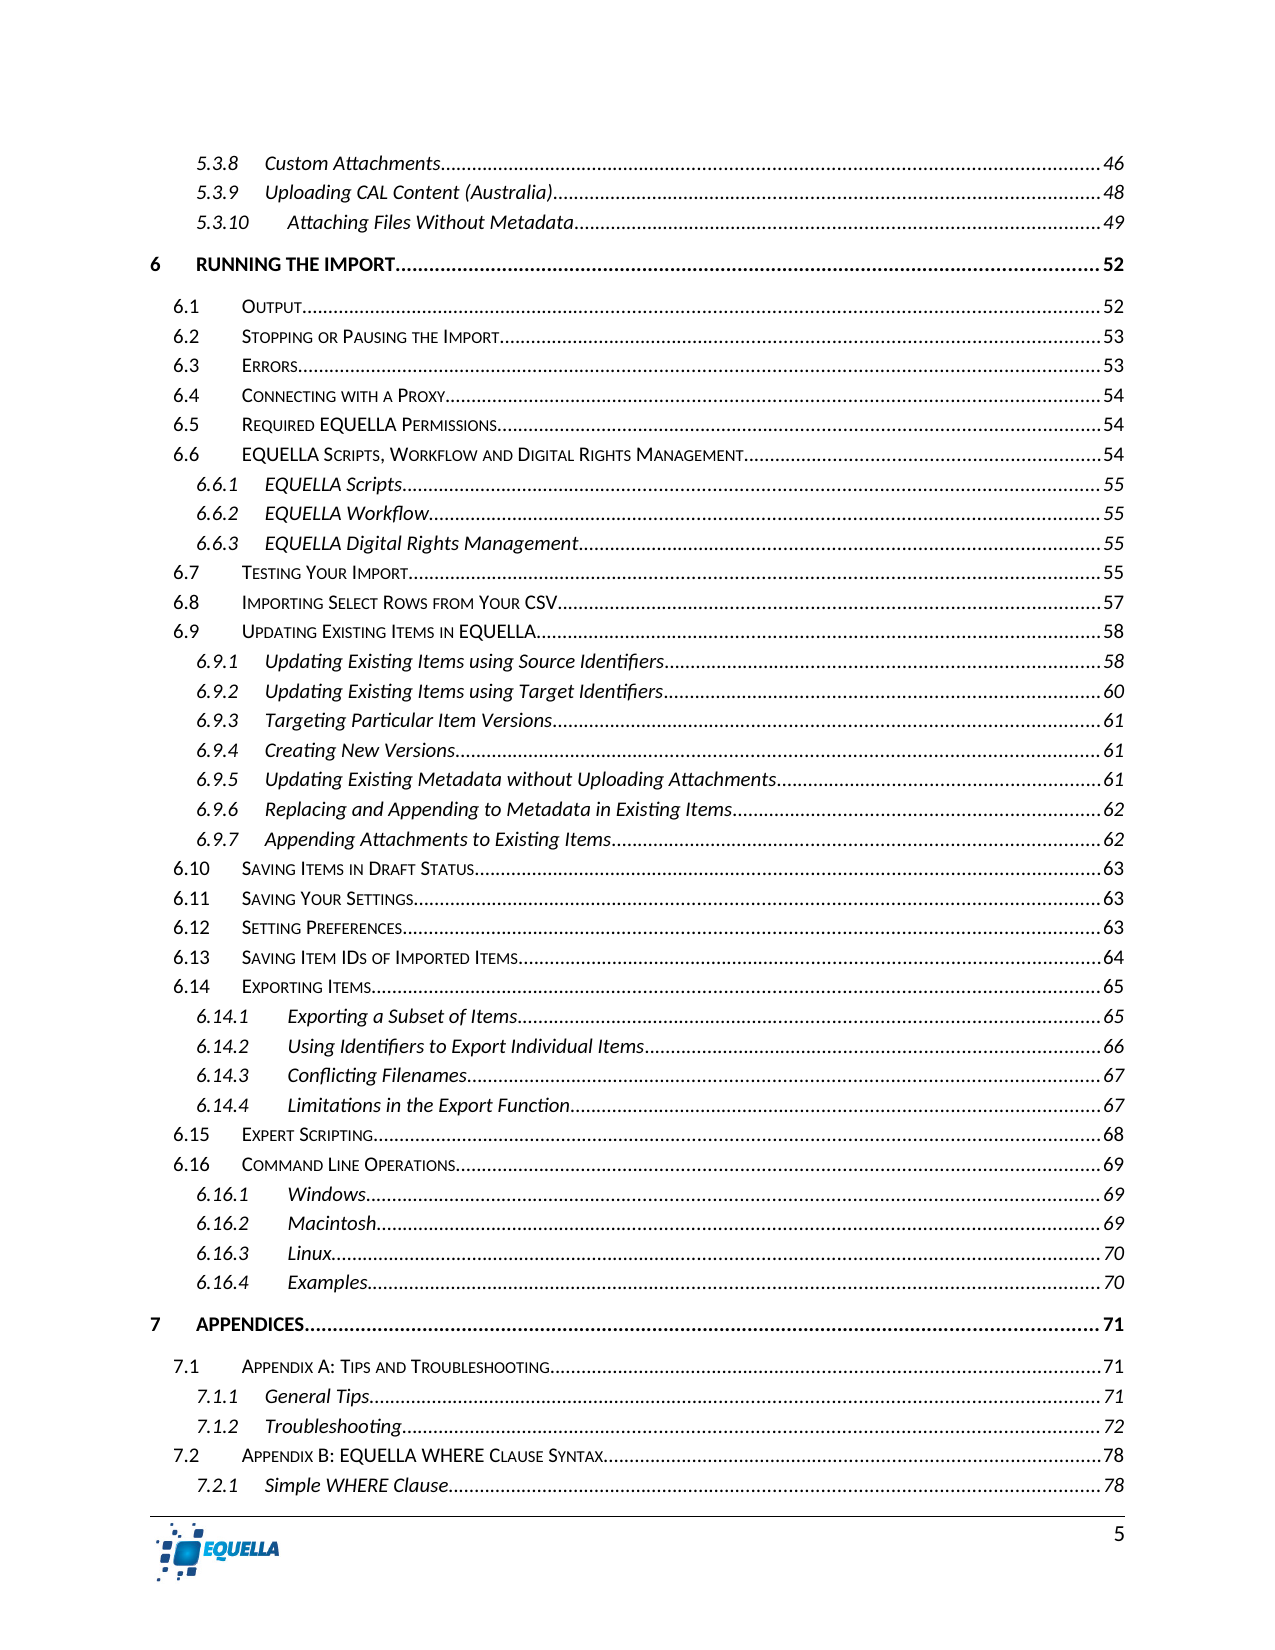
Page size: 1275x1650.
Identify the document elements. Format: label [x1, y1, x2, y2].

picture [143, 1509, 294, 1590]
